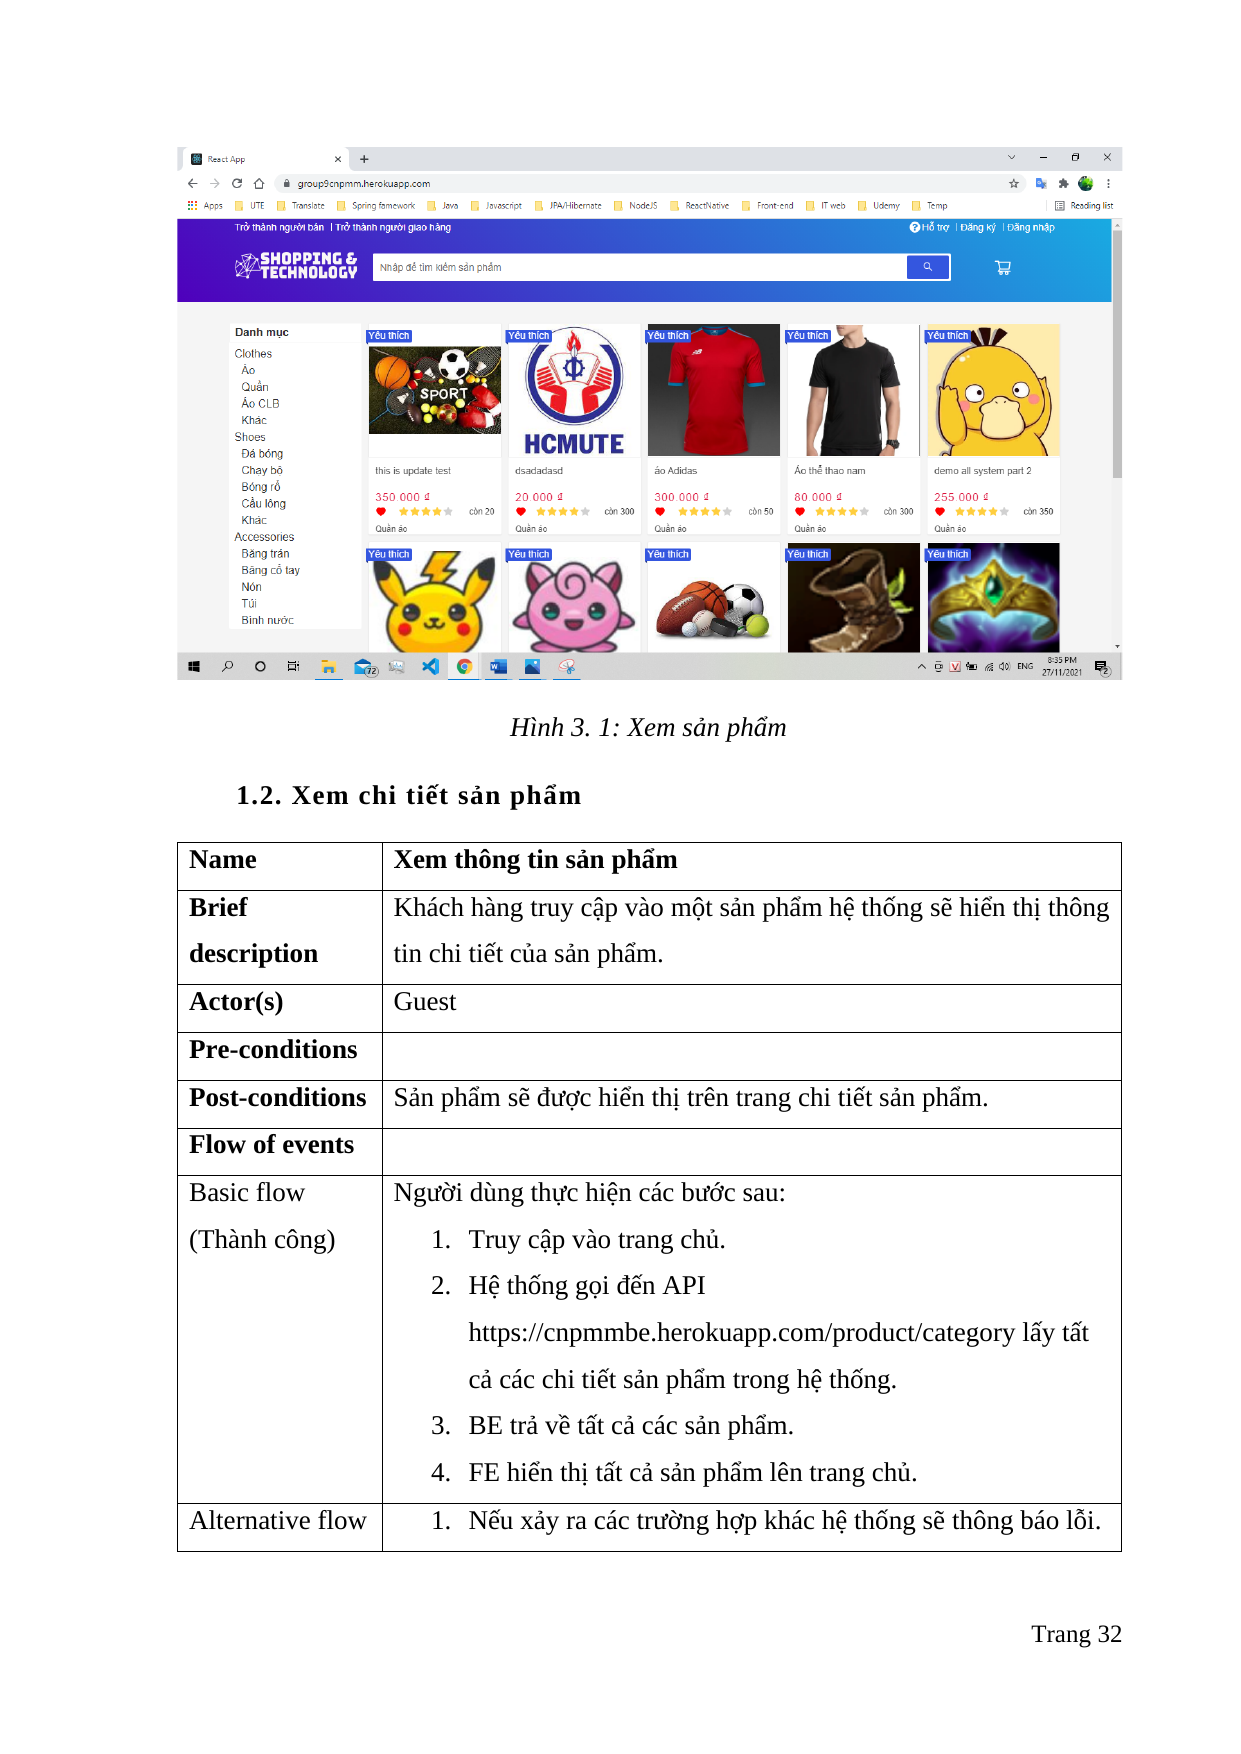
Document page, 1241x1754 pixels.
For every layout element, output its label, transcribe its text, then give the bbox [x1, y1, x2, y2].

table_cell Post-conditions [178, 1081, 382, 1127]
table_cell Người dùng thực hiện các bước sau: Truy cập vào trang chủ. Hệ thống gọi đến API https://cnpmmbe.herokuapp.com/product/category lấy tất cả các chi tiết sản phẩm trong hệ thống. BE trả về tất cả các sản phẩm. FE hiển thị tất cả sản phẩm lên trang chủ. [383, 1176, 1121, 1503]
table_cell Pre-conditions [178, 1033, 382, 1080]
table_cell Flow of events [178, 1129, 382, 1175]
table_cell Brief description [178, 891, 382, 984]
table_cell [383, 1504, 1121, 1551]
table_cell Actor(s) [178, 985, 382, 1032]
table_cell Sản phẩm sẽ được hiển thị trên trang chi tiết sản phẩm. [383, 1081, 1121, 1127]
table_header Xem thông tin sản phẩm [383, 843, 1121, 890]
text Hình 3. 1: Xem sản phẩm [177, 711, 1122, 742]
table_cell [383, 1033, 1121, 1080]
table_header Name [178, 843, 382, 890]
table_cell Guest [383, 985, 1121, 1032]
picture [177, 147, 1123, 680]
table_cell Basic flow (Thành công) [178, 1176, 382, 1503]
table_cell [383, 1129, 1121, 1175]
subtitle 1.2. Xem chi tiết sản phẩm [236, 779, 1122, 810]
table_cell Khách hàng truy cập vào một sản phẩm hệ thống sẽ hiển thị thông tin chi tiết của sản phẩm. [383, 891, 1121, 984]
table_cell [178, 1504, 382, 1551]
